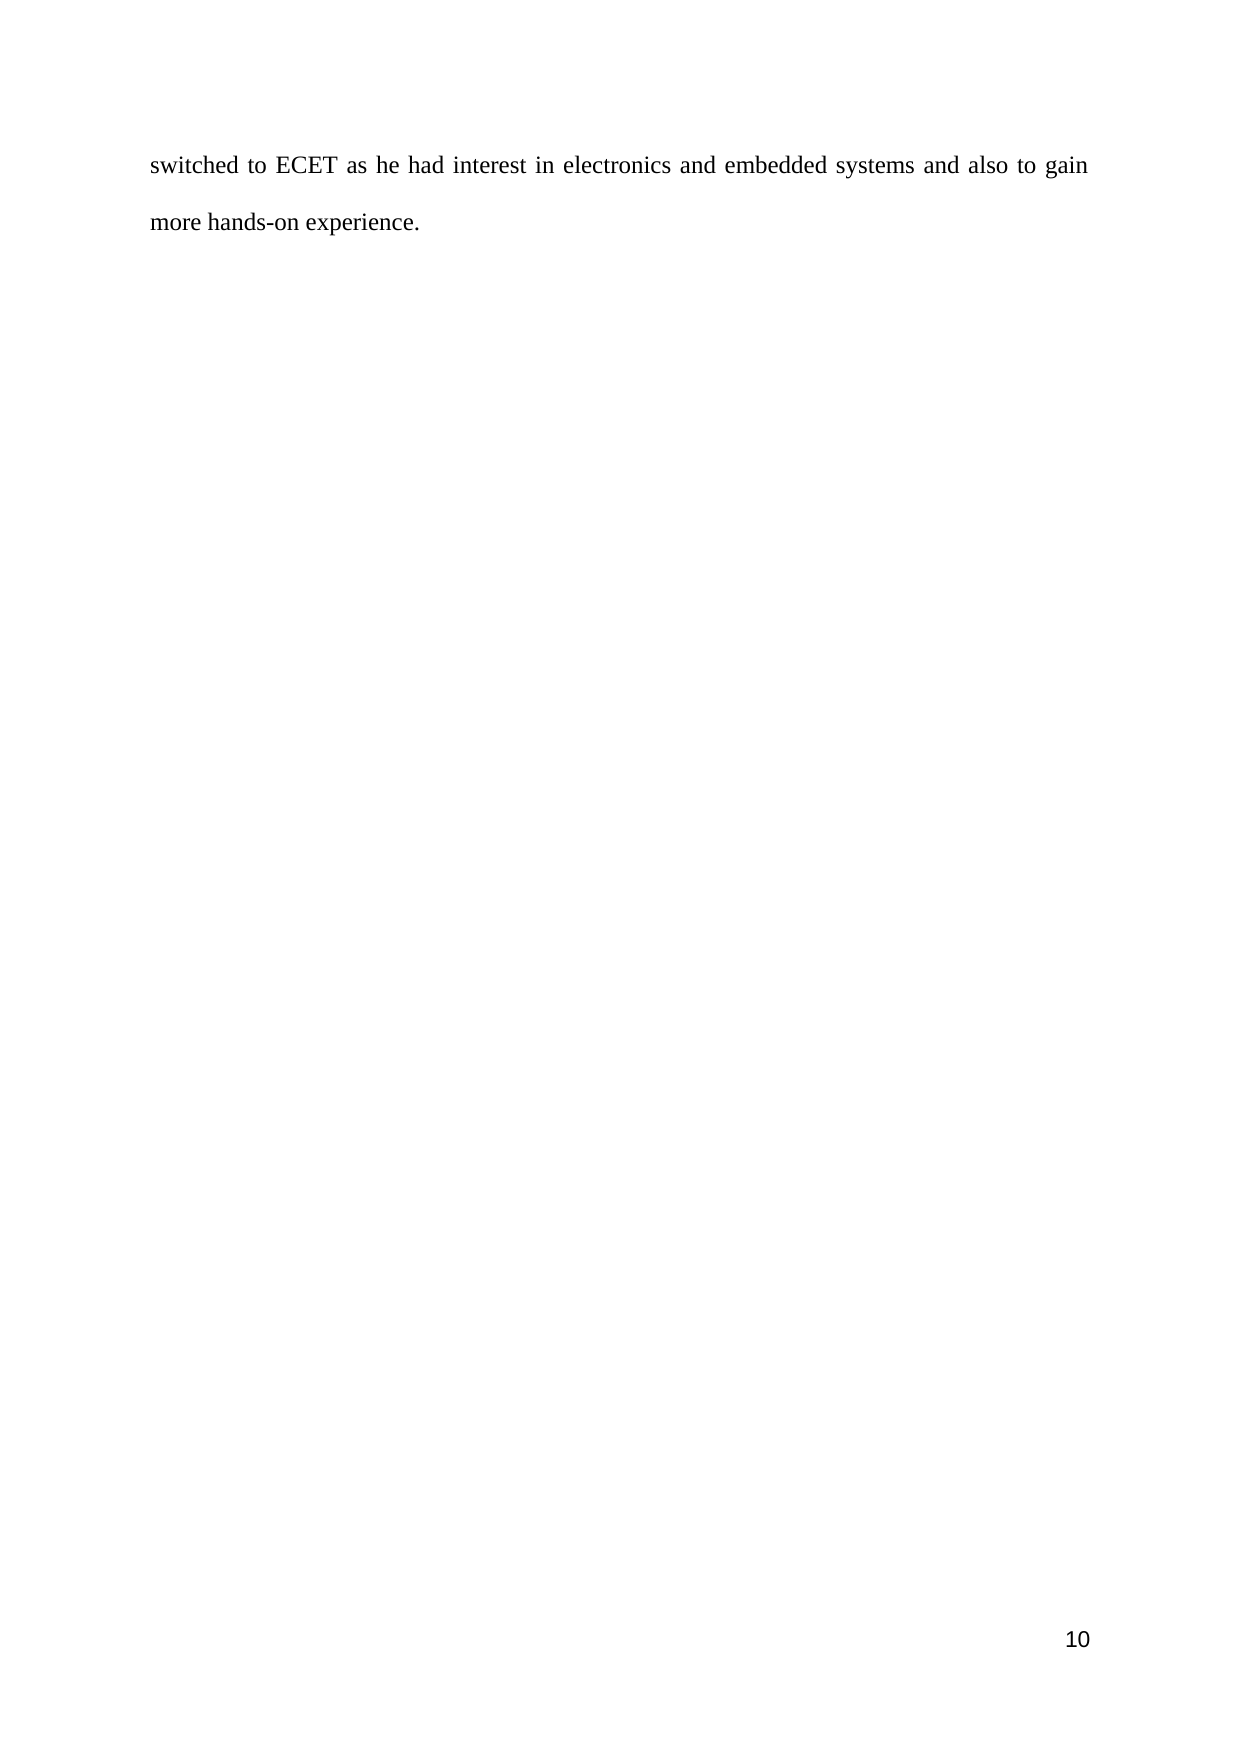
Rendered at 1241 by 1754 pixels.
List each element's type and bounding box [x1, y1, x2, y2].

text [150, 150, 1090, 236]
